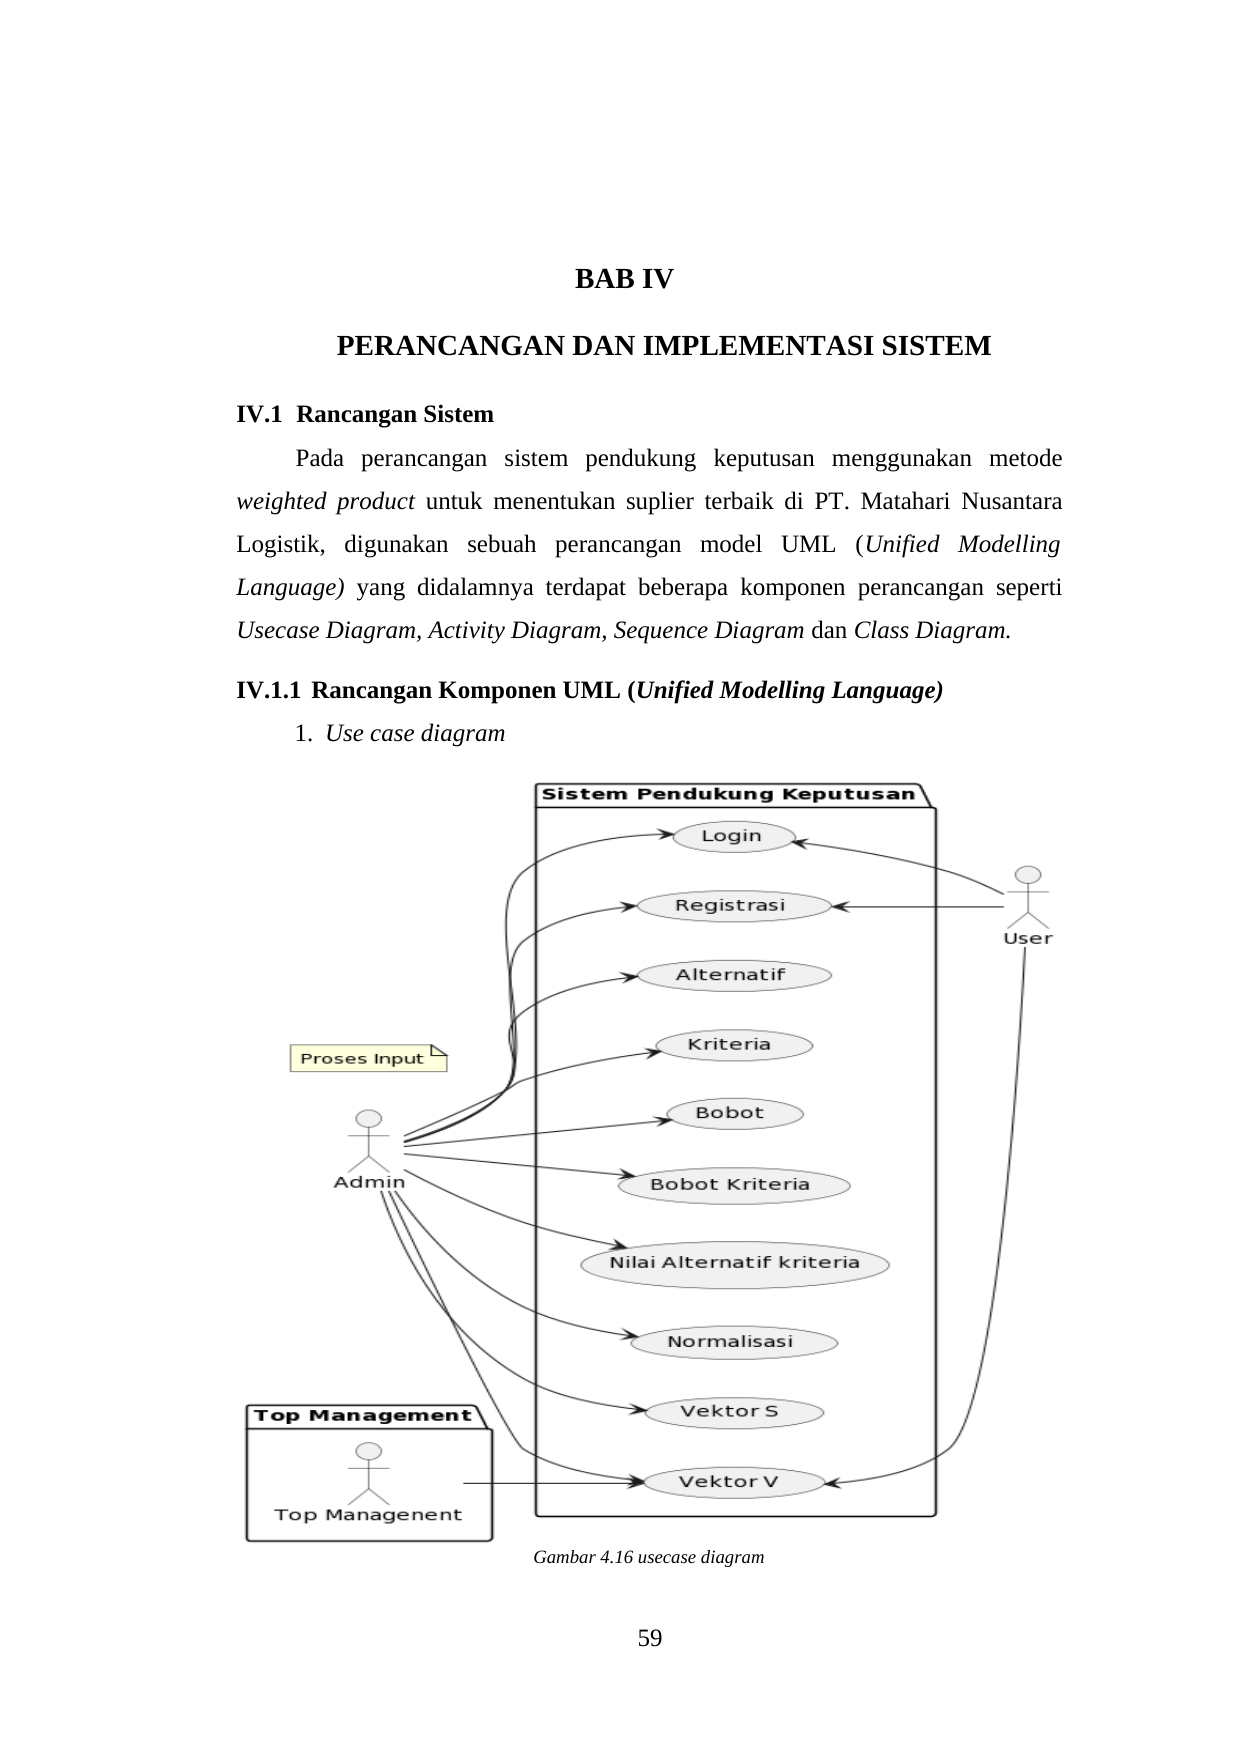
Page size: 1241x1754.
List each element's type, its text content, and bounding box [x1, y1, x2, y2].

subtitle Rancangan Sistem [236, 399, 1063, 428]
subtitle Perancangan dan Implementasi Sistem [236, 261, 1063, 362]
subtitle Rancangan Komponen UML (Unified Modelling Language) [236, 675, 1063, 704]
text Pada perancangan sistem pendukung keputusan menggunakan metode weighted product untuk menentukan suplier terbaik di PT. Matahari Nusantara Logistik, digunakan sebuah perancangan model UML (Unified Modelling Language) yang didalamnya terdapat beberapa komponen perancangan seperti Usecase Diagram, Activity Diagram, Sequence Diagram dan Class Diagram. [236, 443, 1063, 644]
list Use case diagram [294, 718, 1063, 747]
picture [237, 777, 1062, 1547]
